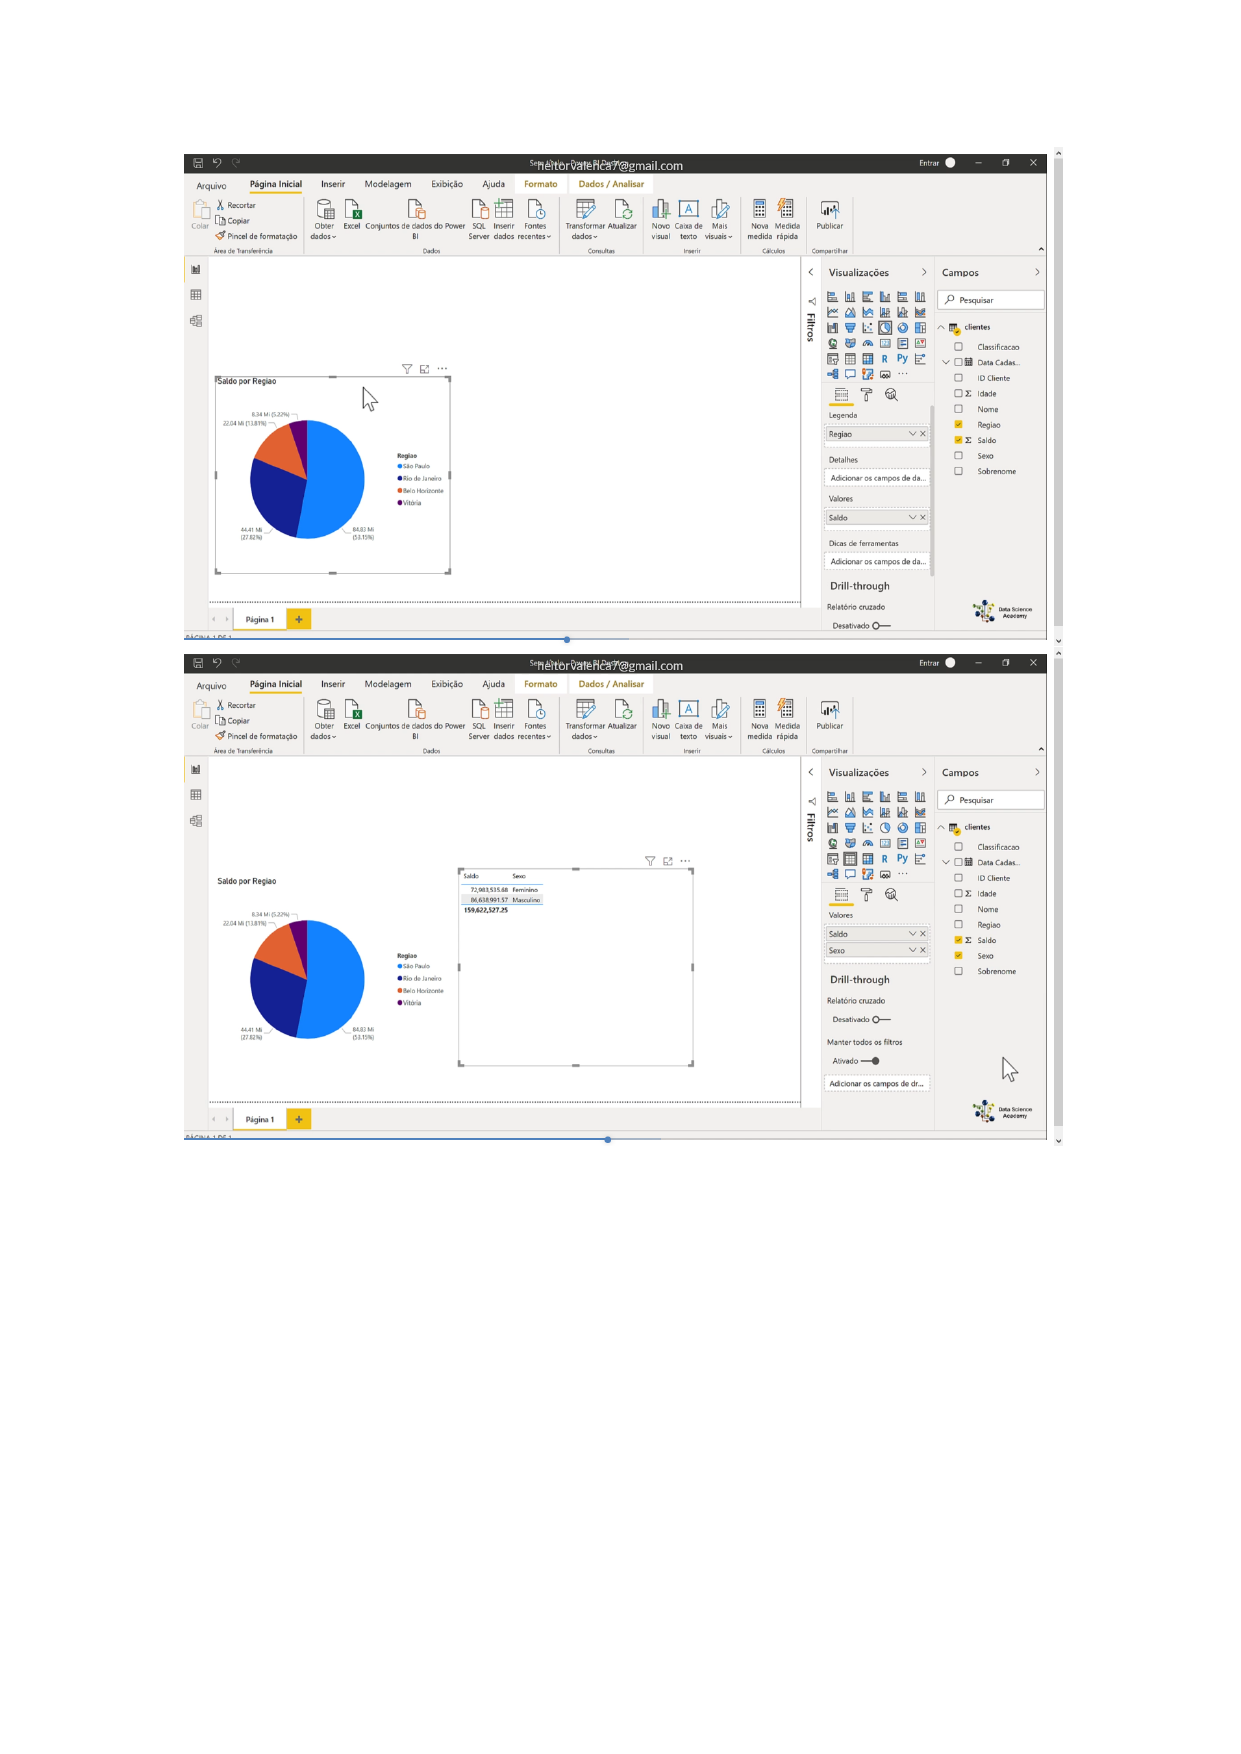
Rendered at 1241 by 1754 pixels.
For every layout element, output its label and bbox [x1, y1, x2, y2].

picture [177, 647, 1063, 1146]
picture [177, 147, 1063, 646]
